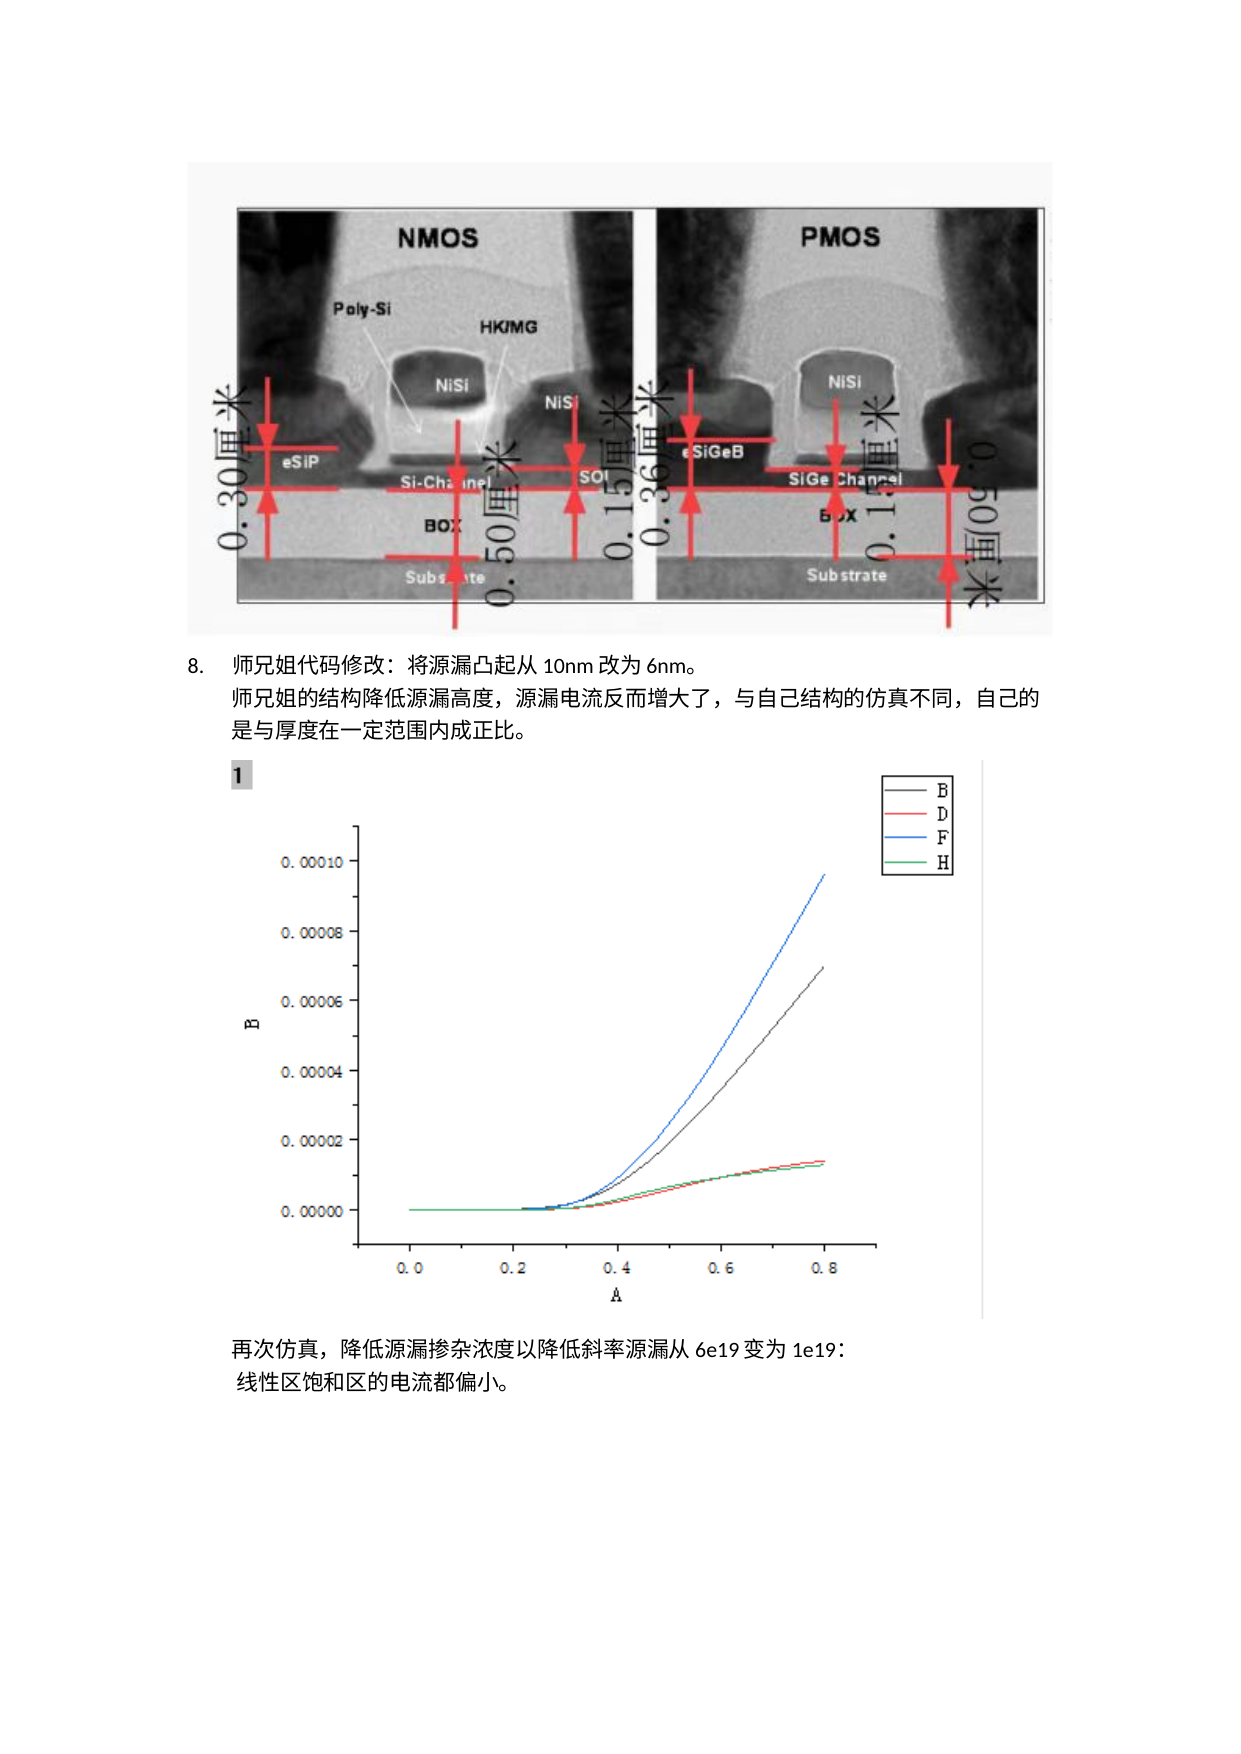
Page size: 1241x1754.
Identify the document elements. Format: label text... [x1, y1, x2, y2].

list 线性区饱和区的电流都偏小。 [187, 1364, 1053, 1397]
picture [187, 162, 1053, 637]
list 是与厚度在一定范围内成正比。 [187, 714, 1053, 747]
list 师兄姐代码修改：将源漏凸起从10nm改为6nm。 [187, 649, 1053, 682]
list 再次仿真，降低源漏掺杂浓度以降低斜率源漏从6e19变为1e19： [187, 1332, 1053, 1364]
picture [231, 760, 985, 1319]
list 师兄姐的结构降低源漏高度，源漏电流反而增大了，与自己结构的仿真不同，自己的 [187, 682, 1053, 714]
